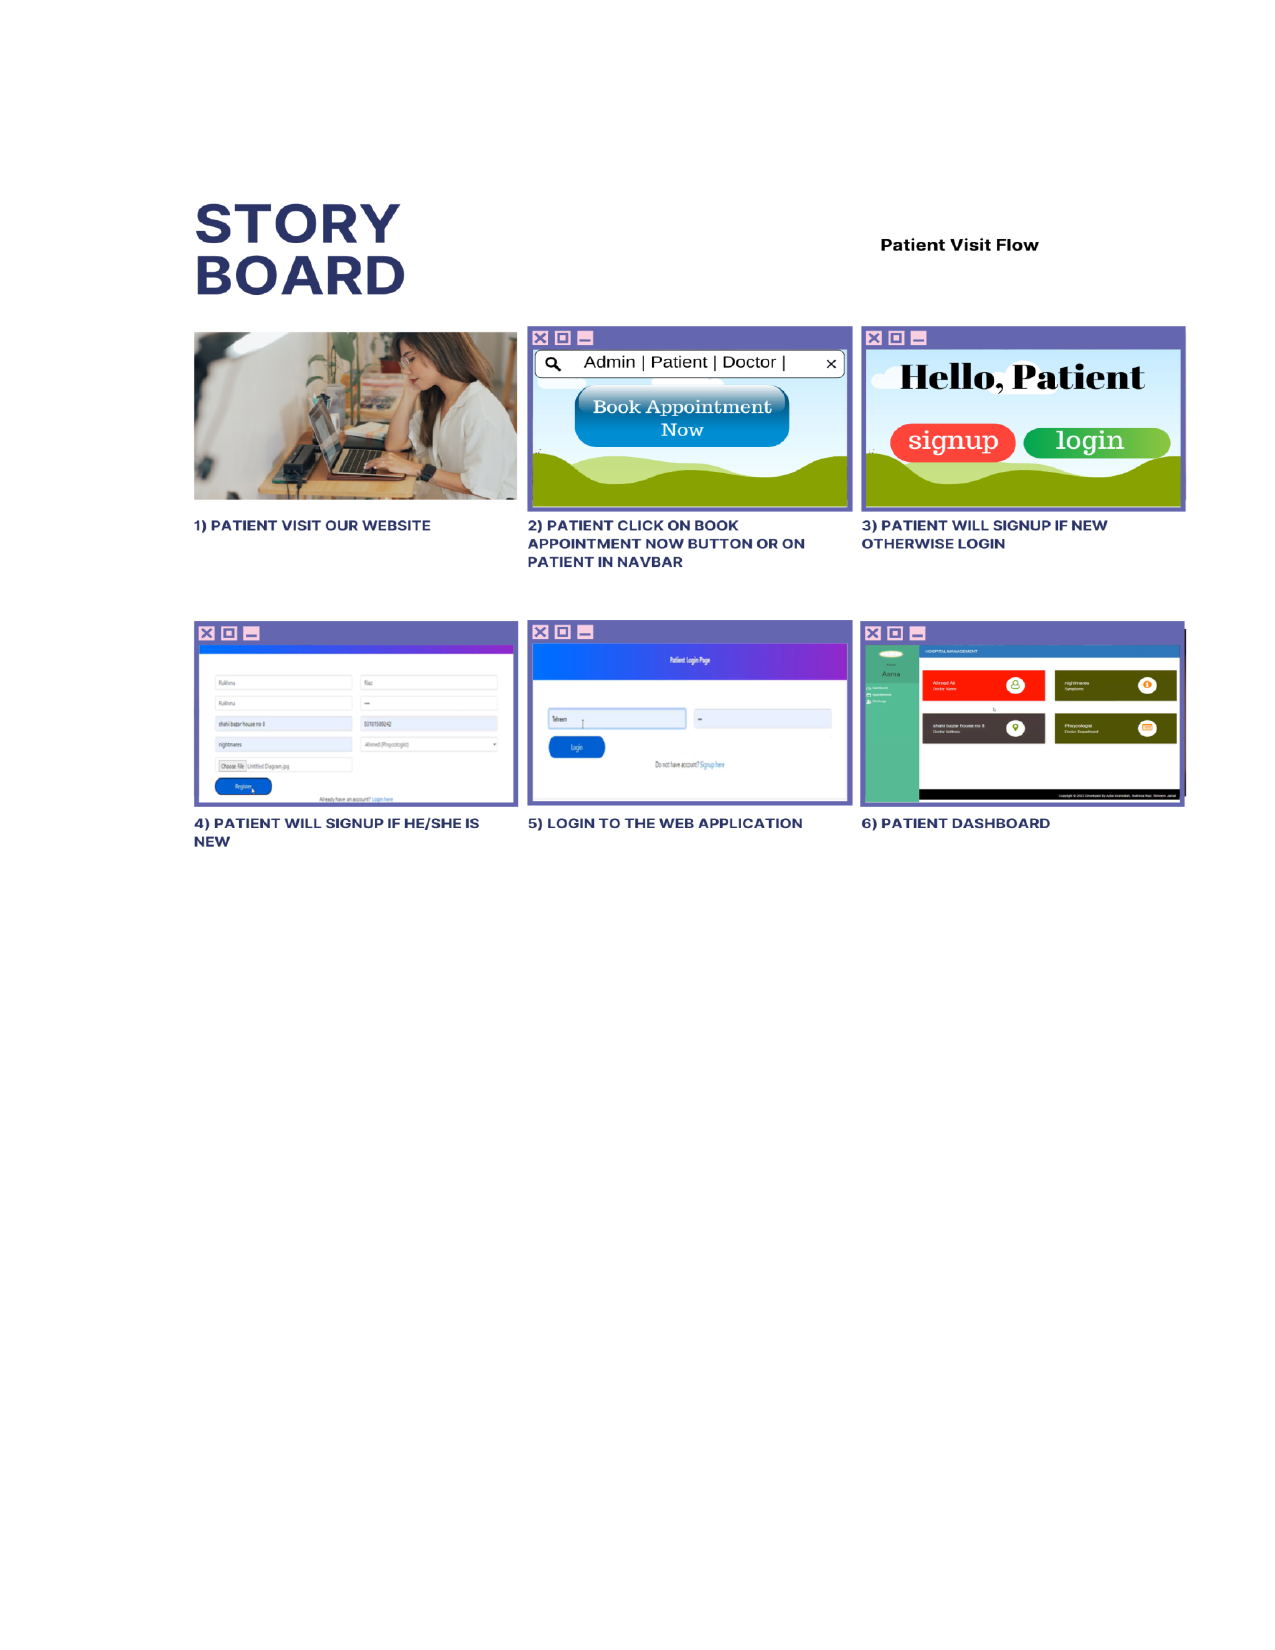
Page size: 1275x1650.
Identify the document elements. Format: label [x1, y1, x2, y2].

picture [150, 193, 1229, 863]
